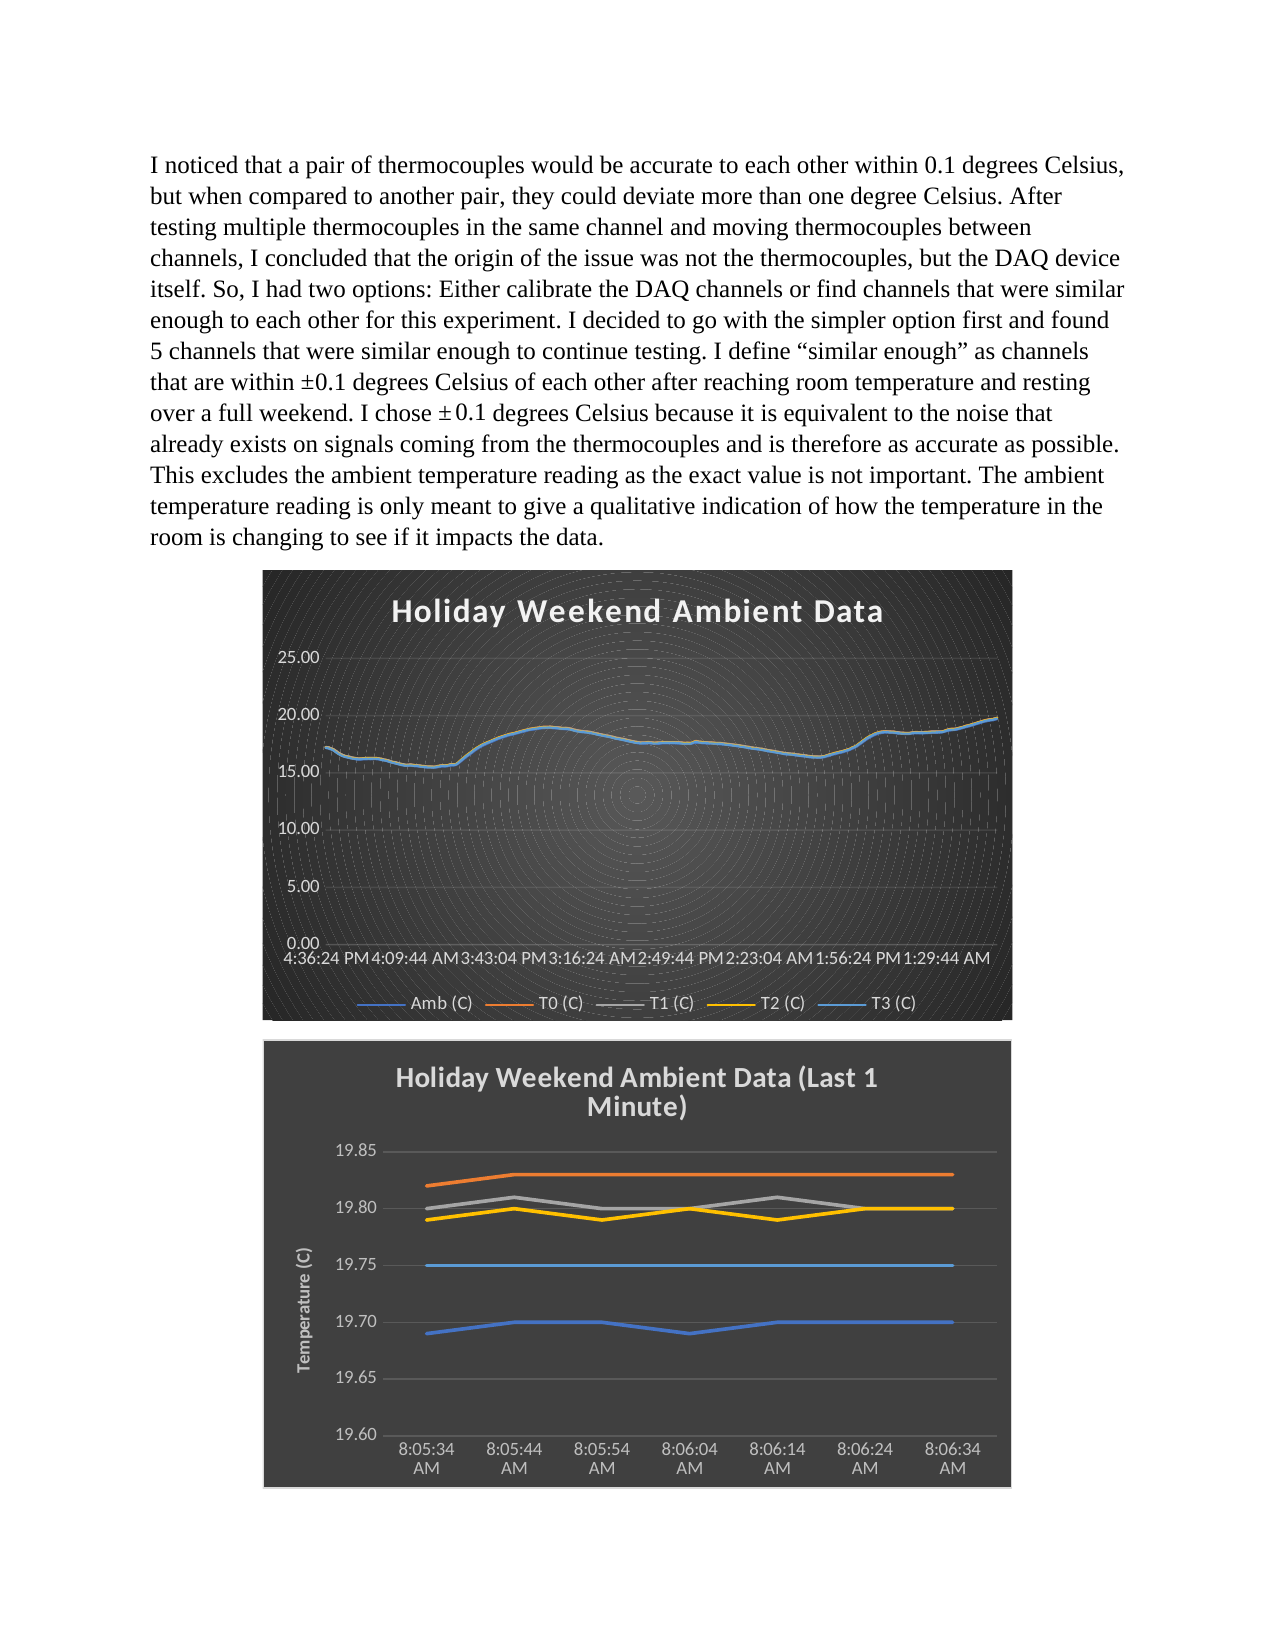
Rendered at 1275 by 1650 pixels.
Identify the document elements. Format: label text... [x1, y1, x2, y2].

text I noticed that a pair of thermocouples would be accurate to each other within 0.1 degrees Celsius, but when compared to another pair, they could deviate more than one degree Celsius. After testing multiple thermocouples in the same channel and moving thermocouples between channels, I concluded that the origin of the issue was not the thermocouples, but the DAQ device itself. So, I had two options: Either calibrate the DAQ channels or find channels that were similar enough to each other for this experiment. I decided to go with the simpler option first and found 5 channels that were similar enough to continue testing. I define “similar enough” as channels that are within 0.1 degrees Celsius of each other after reaching room temperature and resting over a full weekend. I chose degrees Celsius because it is equivalent to the noise that already exists on signals coming from the thermocouples and is therefore as accurate as possible. This excludes the ambient temperature reading as the exact value is not important. The ambient temperature reading is only meant to give a qualitative indication of how the temperature in the room is changing to see if it impacts the data. [150, 150, 1125, 551]
